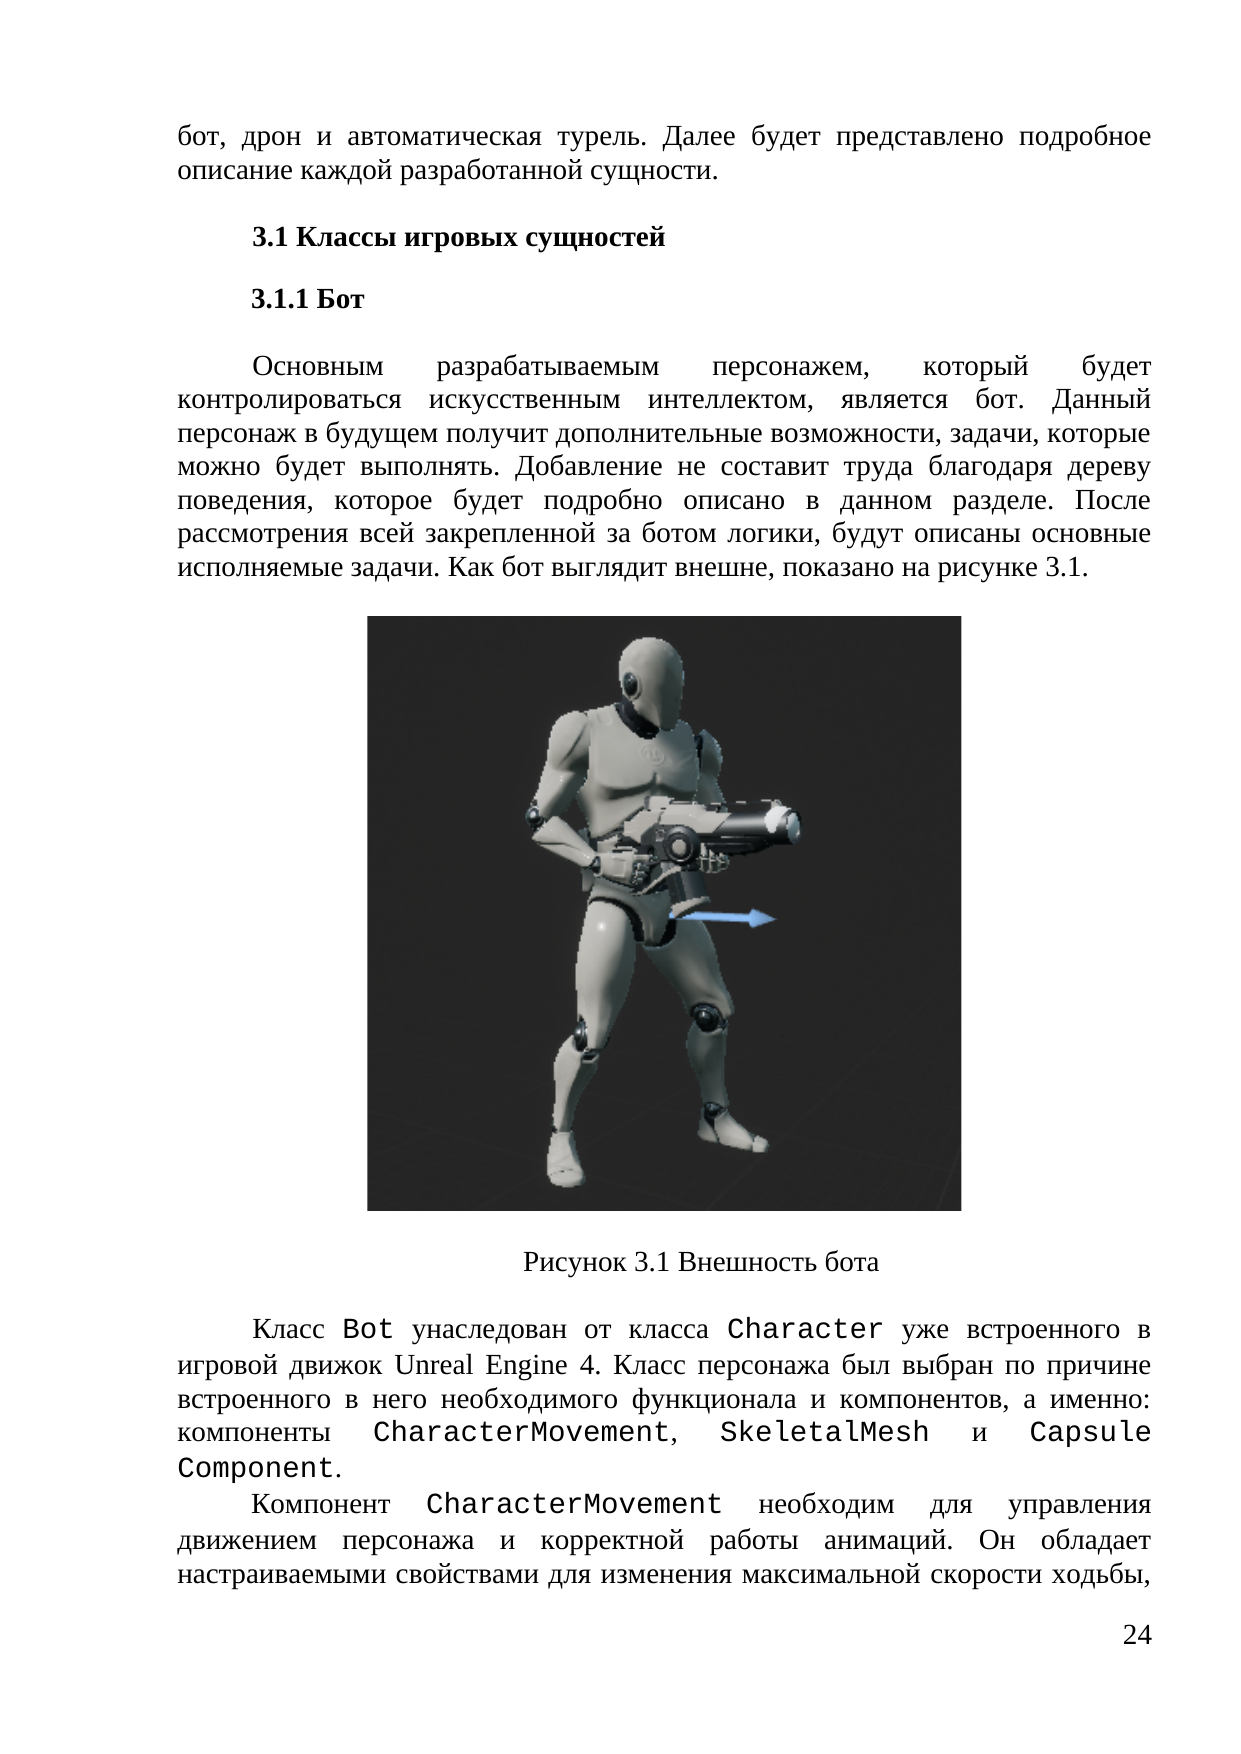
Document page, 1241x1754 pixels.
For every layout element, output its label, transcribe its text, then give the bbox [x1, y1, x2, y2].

text Рисунок 3.1 Внешность бота [177, 1244, 1152, 1278]
text Класс Bot унаследован от класса Character уже встроенного в игровой движок Unreal Engine 4. Класс персонажа был выбран по причине встроенного в него необходимого функционала и компонентов, а именно: компоненты CharacterMovement, SkeletalMesh и Capsule Component. [177, 1311, 1152, 1486]
text 3.1 Классы игровых сущностей [177, 219, 1152, 253]
text 3.1.1 Бот [177, 281, 1152, 314]
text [177, 1486, 1152, 1589]
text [177, 118, 1152, 186]
text Основным разрабатываемым персонажем, который будет контролироваться искусственным интеллектом, является бот. Данный персонаж в будущем получит дополнительные возможности, задачи, которые можно будет выполнять. Добавление не составит труда благодаря дереву поведения, которое будет подробно описано в данном разделе. После рассмотрения всей закрепленной за ботом логики, будут описаны основные исполняемые задачи. Как бот выглядит внешне, показано на рисунке 3.1. [177, 348, 1152, 583]
picture [367, 616, 962, 1211]
